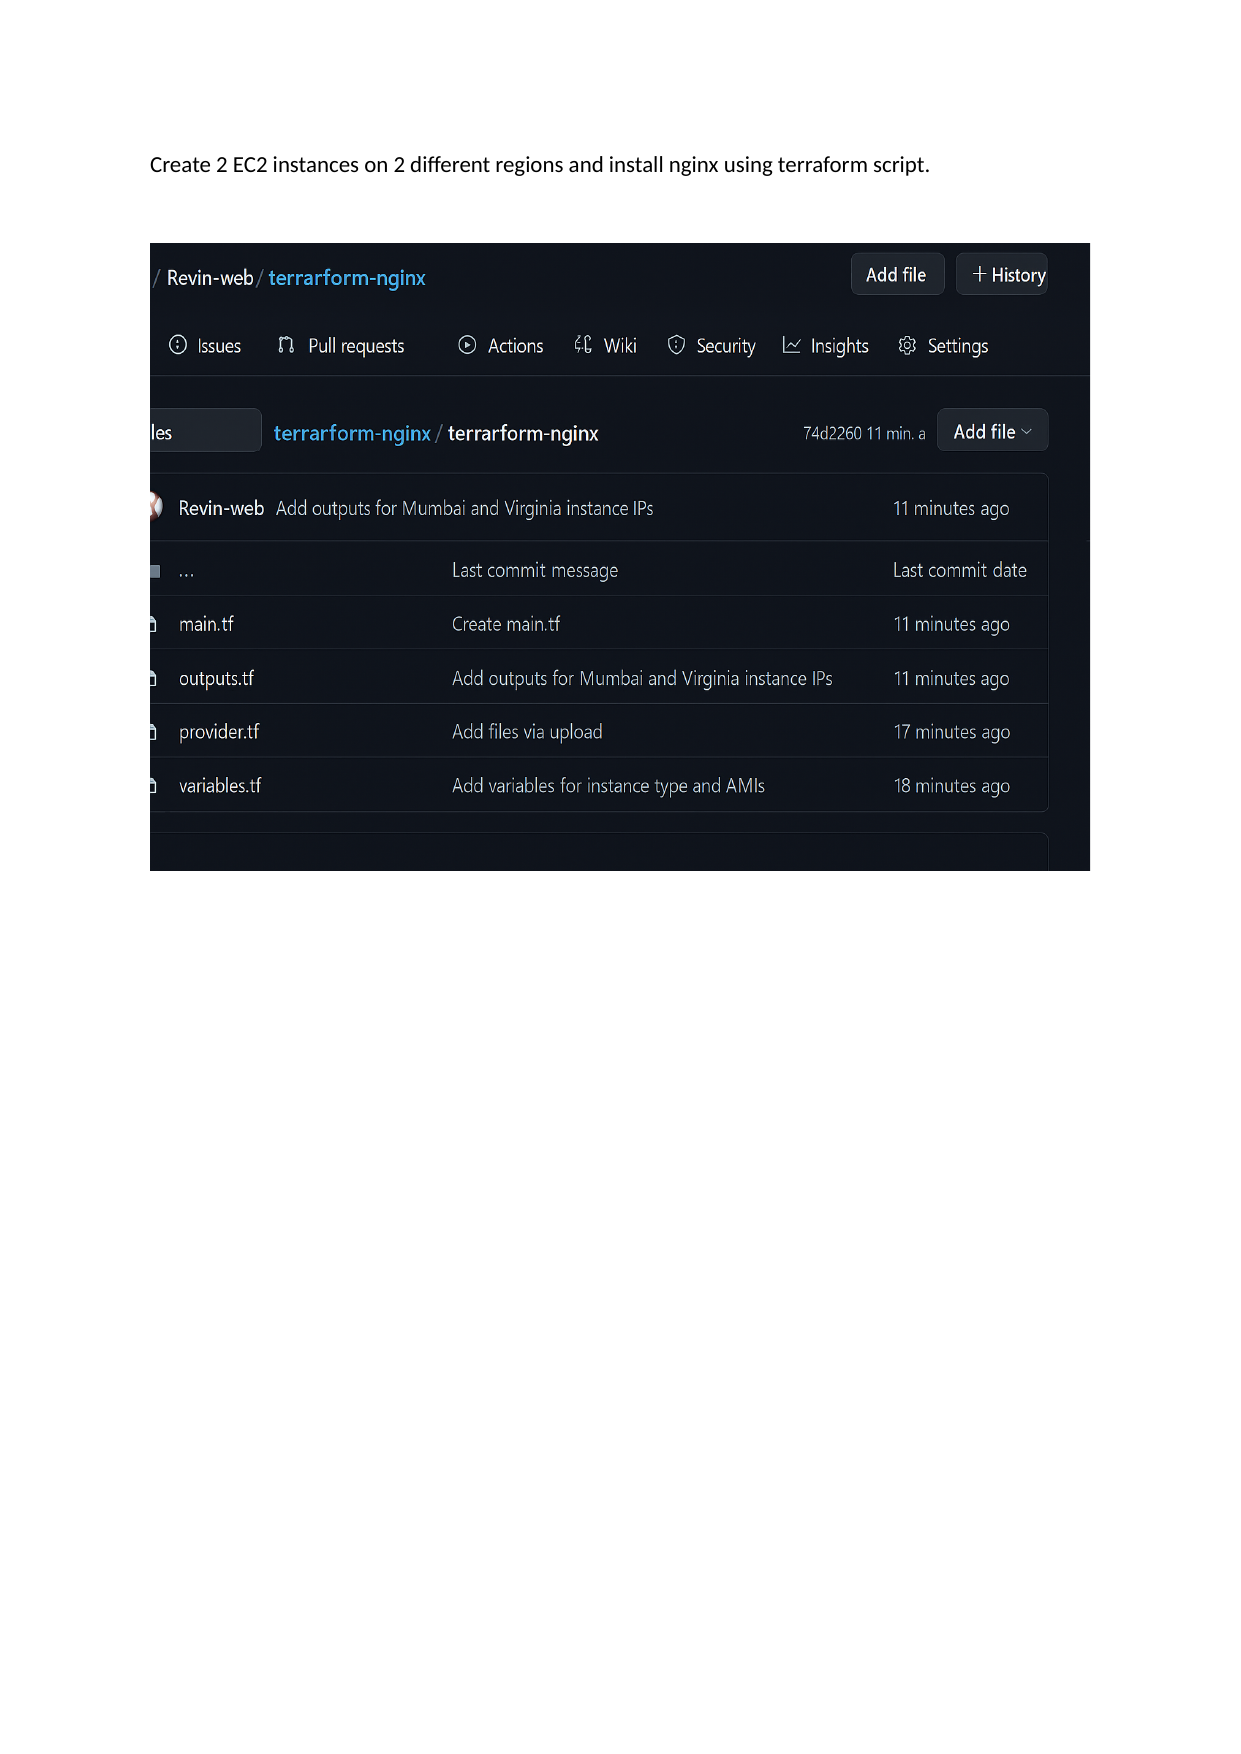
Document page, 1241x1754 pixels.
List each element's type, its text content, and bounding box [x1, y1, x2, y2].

picture [150, 243, 1091, 871]
text Create 2 EC2 instances on 2 different regions and install nginx using terraform script. [150, 150, 1090, 178]
